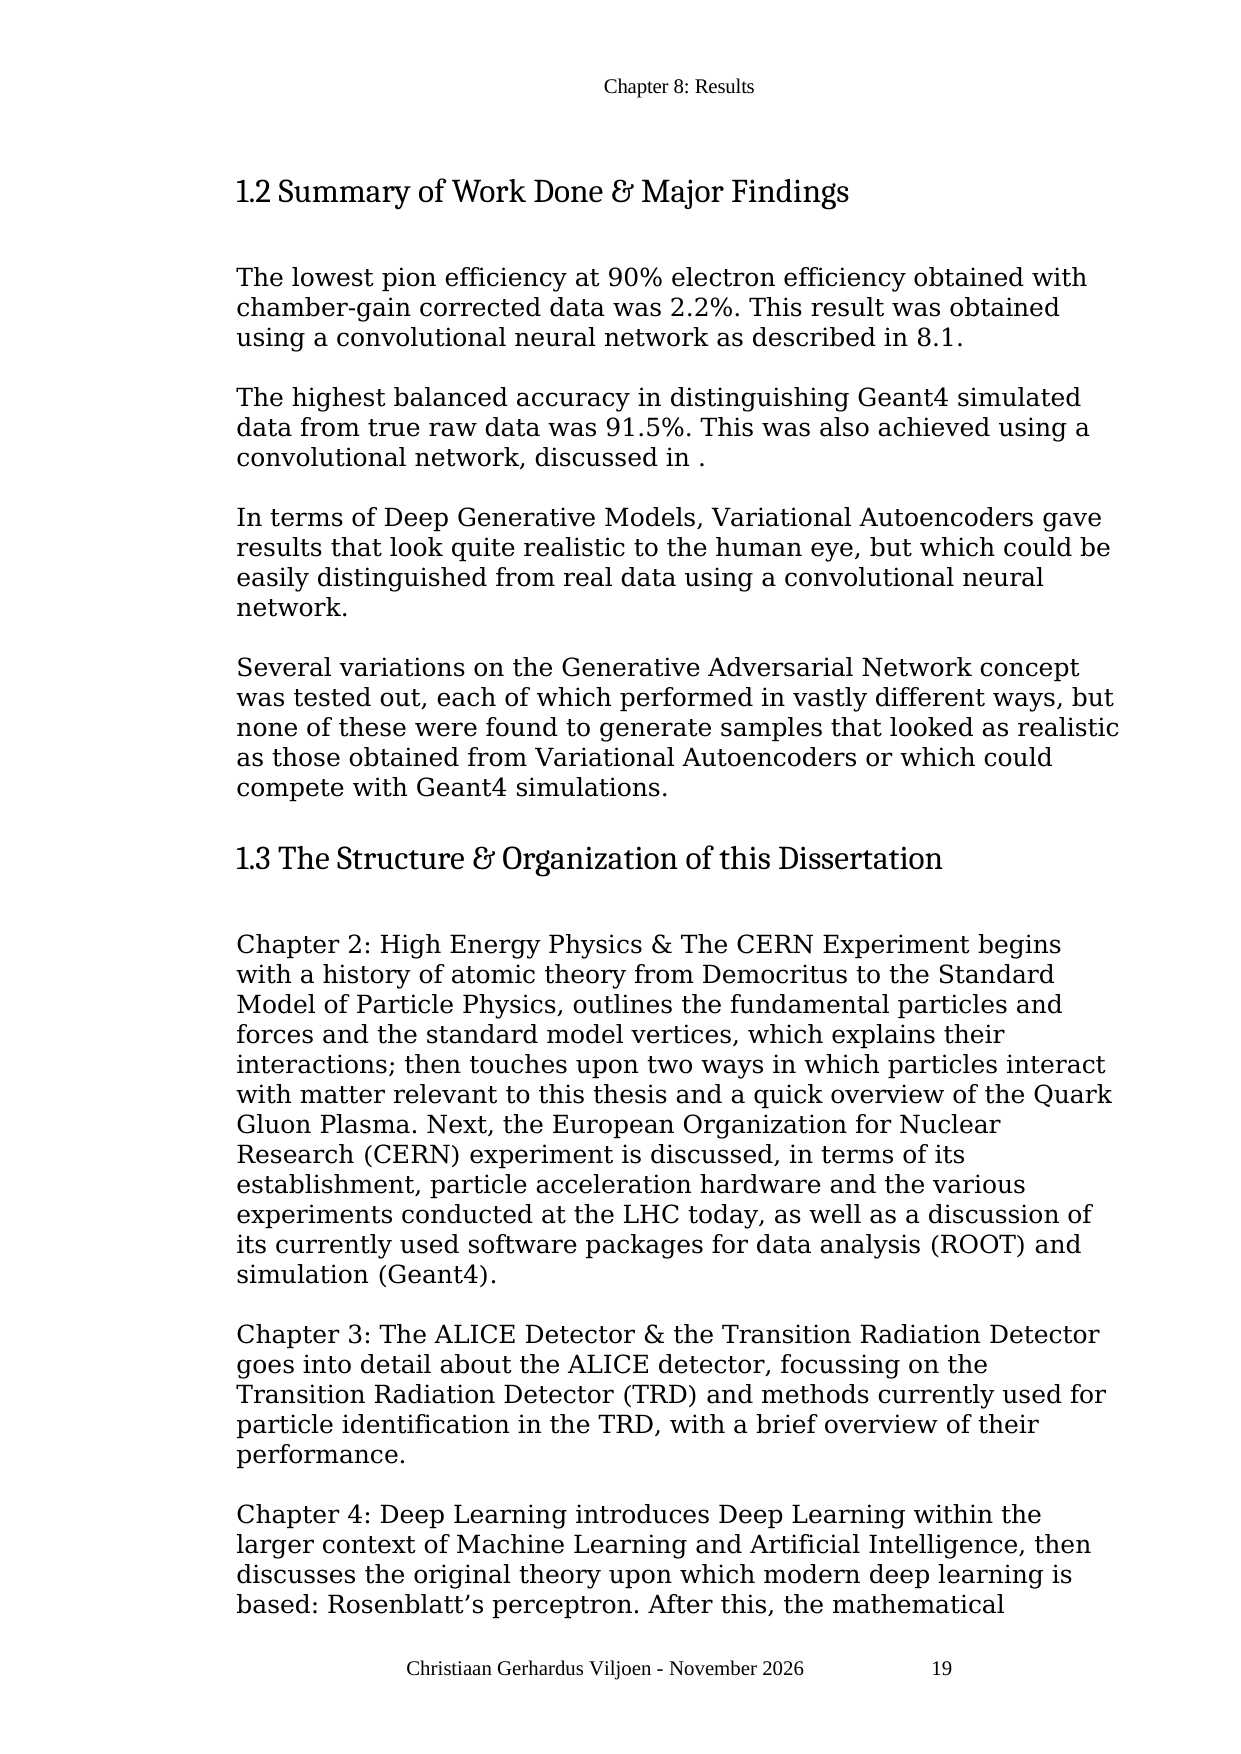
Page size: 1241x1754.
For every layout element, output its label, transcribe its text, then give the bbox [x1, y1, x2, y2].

text Several variations on the Generative Adversarial Network concept was tested out, each of which performed in vastly different ways, but none of these were found to generate samples that looked as realistic as those obtained from Variational Autoencoders or which could compete with Geant4 simulations. [236, 652, 1122, 802]
text Chapter 3: The ALICE Detector & the Transition Radiation Detector goes into detail about the ALICE detector, focussing on the Transition Radiation Detector (TRD) and methods currently used for particle identification in the TRD, with a brief overview of their performance. [236, 1319, 1122, 1469]
text Chapter 2: High Energy Physics & The CERN Experiment begins with a history of atomic theory from Democritus to the Standard Model of Particle Physics, outlines the fundamental particles and forces and the standard model vertices, which explains their interactions; then touches upon two ways in which particles interact with matter relevant to this thesis and a quick overview of the Quark Gluon Plasma. Next, the European Organization for Nuclear Research (CERN) experiment is discussed, in terms of its establishment, particle acceleration hardware and the various experiments conducted at the LHC today, as well as a discussion of its currently used software packages for data analysis (ROOT) and simulation (Geant4). [236, 929, 1122, 1289]
subtitle Summary of Work Done & Major Findings [236, 173, 1122, 211]
text The highest balanced accuracy in distinguishing Geant4 simulated data from true raw data was 91.5%. This was also achieved using a convolutional network, discussed in 8.2. [236, 382, 1122, 472]
text In terms of Deep Generative Models, Variational Autoencoders gave results that look quite realistic to the human eye, but which could be easily distinguished from real data using a convolutional neural network. [236, 502, 1122, 622]
subtitle The Structure & Organization of this Dissertation [236, 839, 1122, 878]
text The lowest pion efficiency at 90% electron efficiency obtained with chamber-gain corrected data was 2.2%. This result was obtained using a convolutional neural network as described in 8.1. [236, 262, 1122, 352]
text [236, 1499, 1122, 1619]
